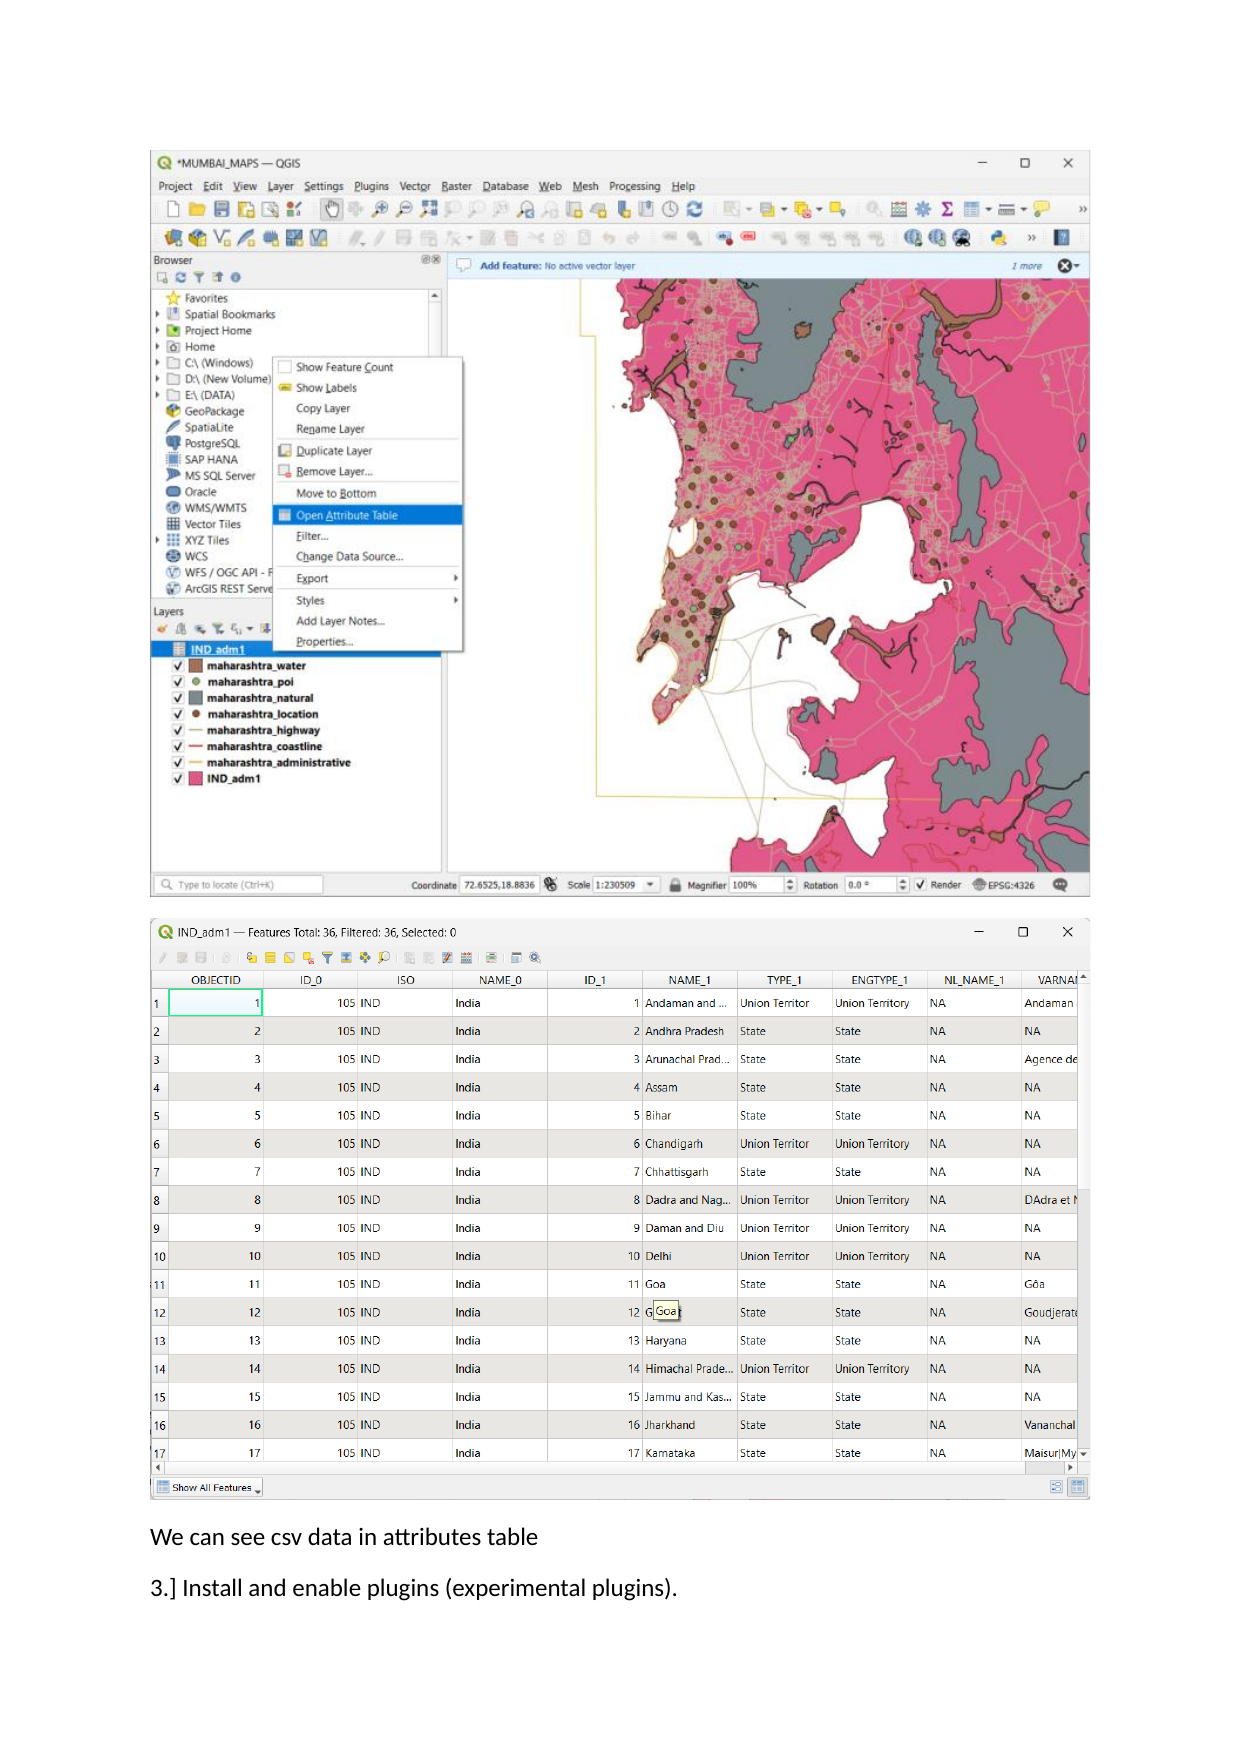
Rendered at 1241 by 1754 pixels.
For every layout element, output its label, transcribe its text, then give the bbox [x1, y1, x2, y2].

text We can see csv data in attributes table [150, 1521, 1090, 1551]
picture [150, 150, 1091, 897]
picture [150, 918, 1091, 1500]
text 3.] Install and enable plugins (experimental plugins). [150, 1572, 1090, 1603]
